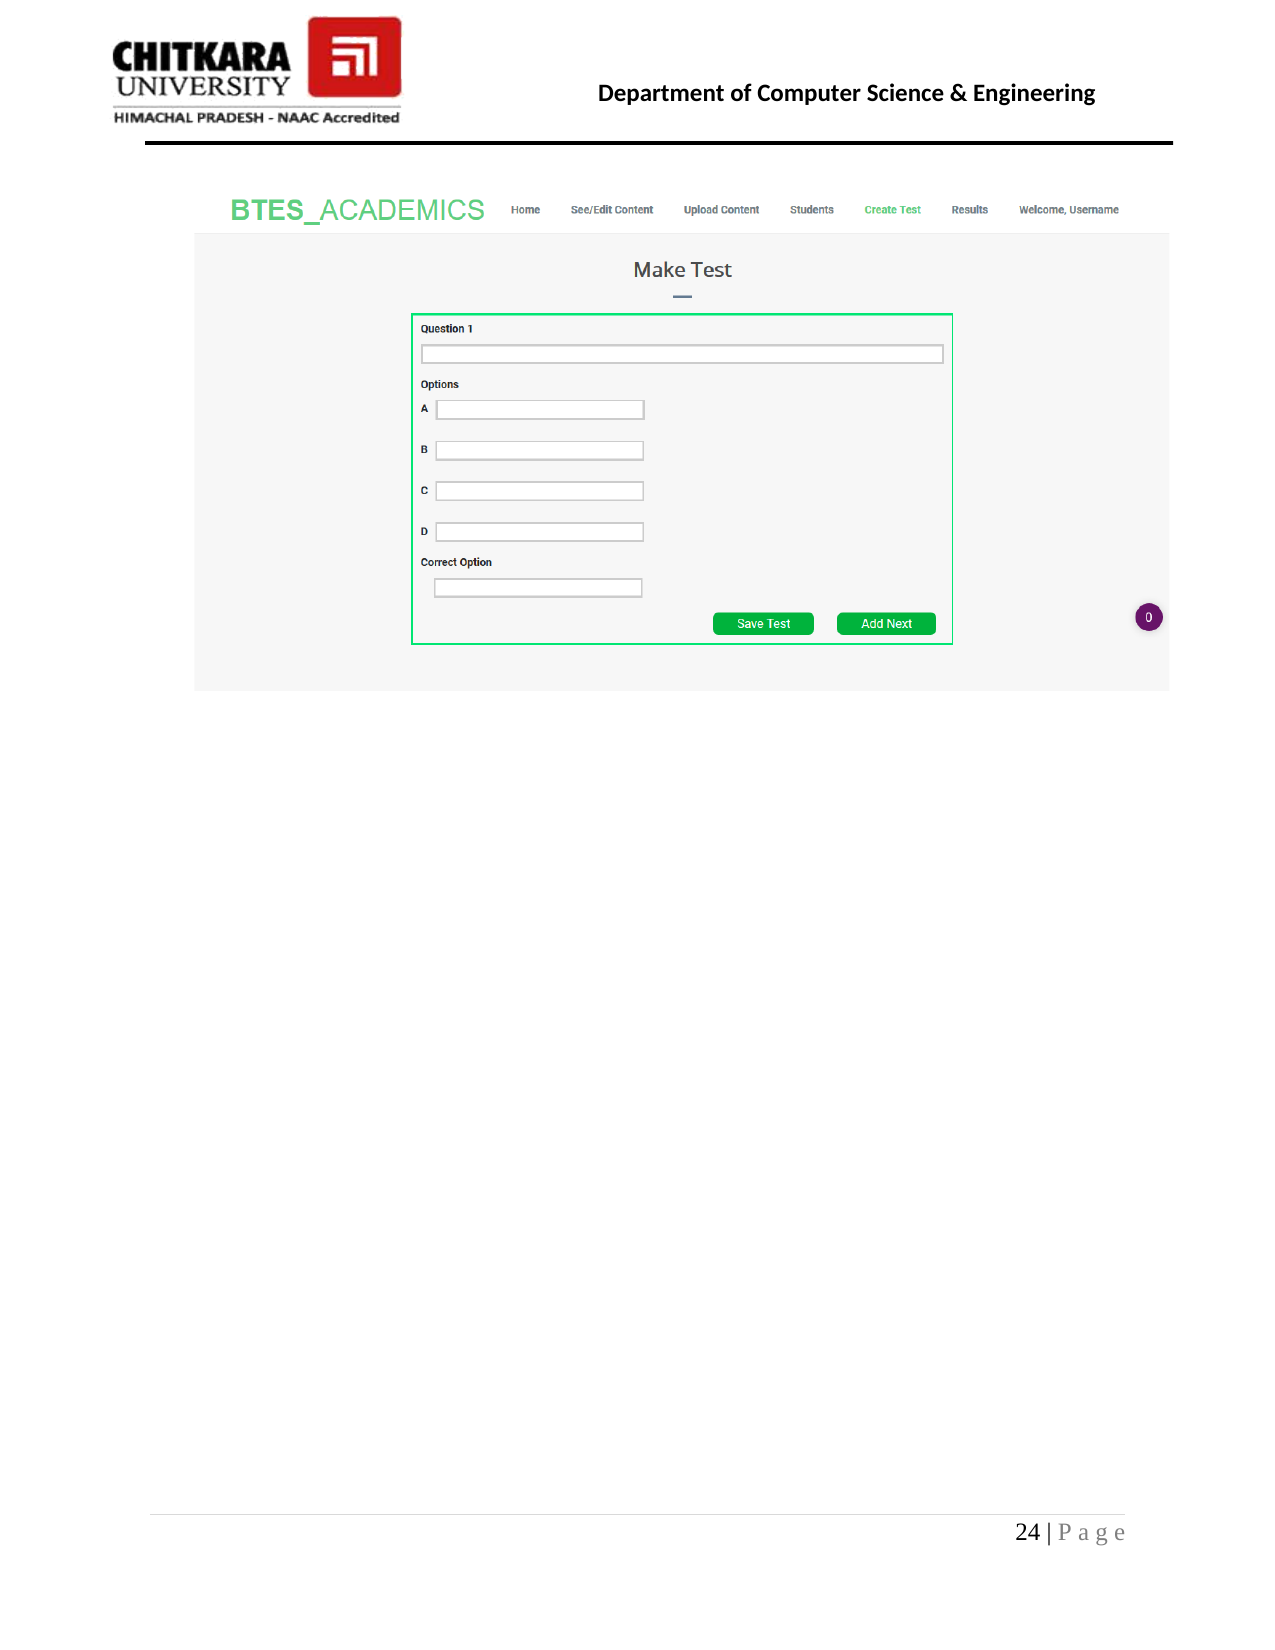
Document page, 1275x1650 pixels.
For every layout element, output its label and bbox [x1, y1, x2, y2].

picture [145, 141, 1174, 145]
picture [97, 15, 408, 129]
picture [194, 186, 1170, 691]
